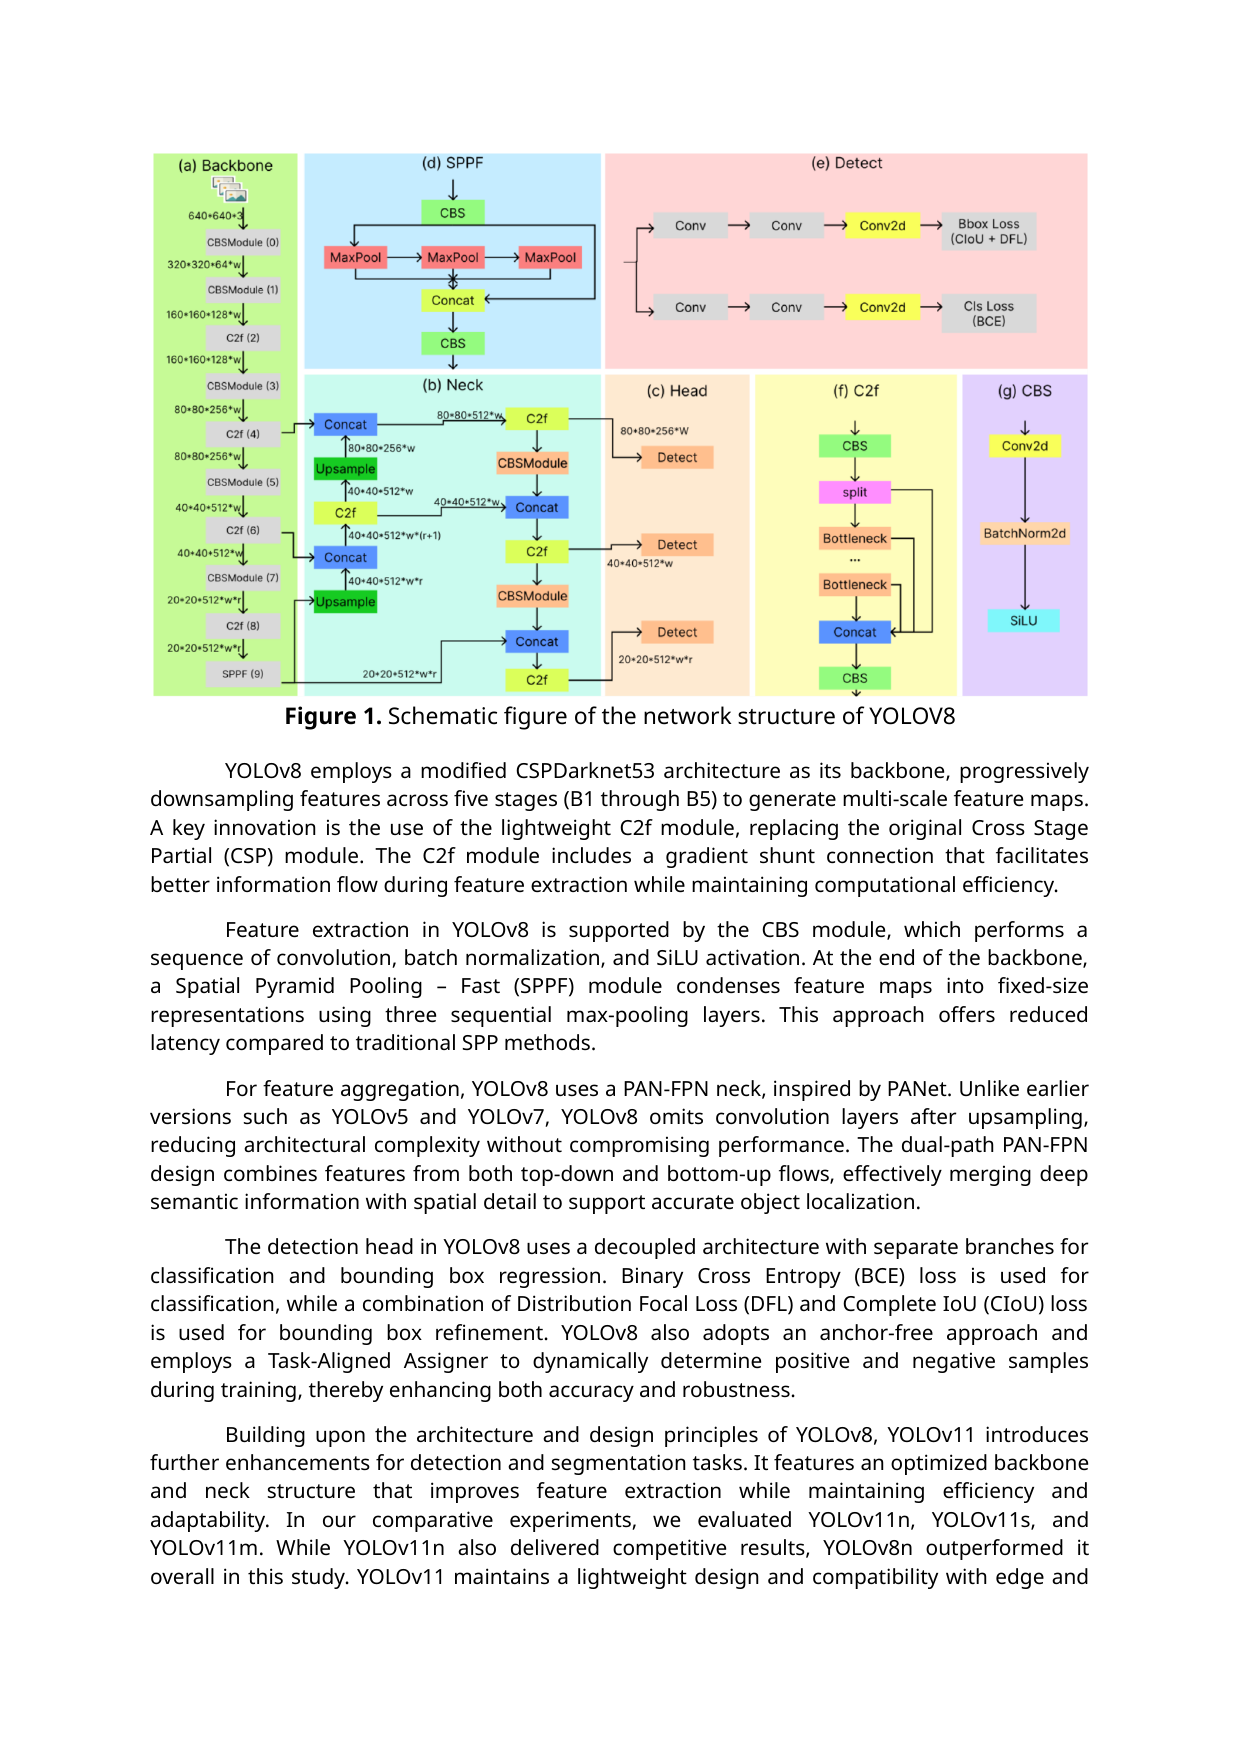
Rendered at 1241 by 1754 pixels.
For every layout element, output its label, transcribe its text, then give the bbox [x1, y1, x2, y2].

text For feature aggregation, YOLOv8 uses a PAN-FPN neck, inspired by PANet. Unlike earlier versions such as YOLOv5 and YOLOv7, YOLOv8 omits convolution layers after upsampling, reducing architectural complexity without compromising performance. The dual-path PAN-FPN design combines features from both top-down and bottom-up flows, effectively merging deep semantic information with spatial detail to support accurate object localization. [150, 1074, 1090, 1216]
picture [150, 150, 1091, 700]
text Figure 1. Schematic figure of the network structure of YOLOV8 [150, 700, 1090, 731]
text The detection head in YOLOv8 uses a decoupled architecture with separate branches for classification and bounding box regression. Binary Cross Entropy (BCE) loss is used for classification, while a combination of Distribution Focal Loss (DFL) and Complete IoU (CIoU) loss is used for bounding box refinement. YOLOv8 also adopts an anchor-free approach and employs a Task-Aligned Assigner to dynamically determine positive and negative samples during training, thereby enhancing both accuracy and robustness. [150, 1232, 1090, 1403]
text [150, 1420, 1090, 1590]
text Feature extraction in YOLOv8 is supported by the CBS module, which performs a sequence of convolution, batch normalization, and SiLU activation. At the end of the backbone, a Spatial Pyramid Pooling – Fast (SPPF) module condenses feature maps into fixed-size representations using three sequential max-pooling layers. This approach offers reduced latency compared to traditional SPP methods. [150, 915, 1090, 1057]
text YOLOv8 employs a modified CSPDarknet53 architecture as its backbone, progressively downsampling features across five stages (B1 through B5) to generate multi-scale feature maps. A key innovation is the use of the lightweight C2f module, replacing the original Cross Stage Partial (CSP) module. The C2f module includes a gradient shunt connection that facilitates better information flow during feature extraction while maintaining computational efficiency. [150, 756, 1090, 898]
